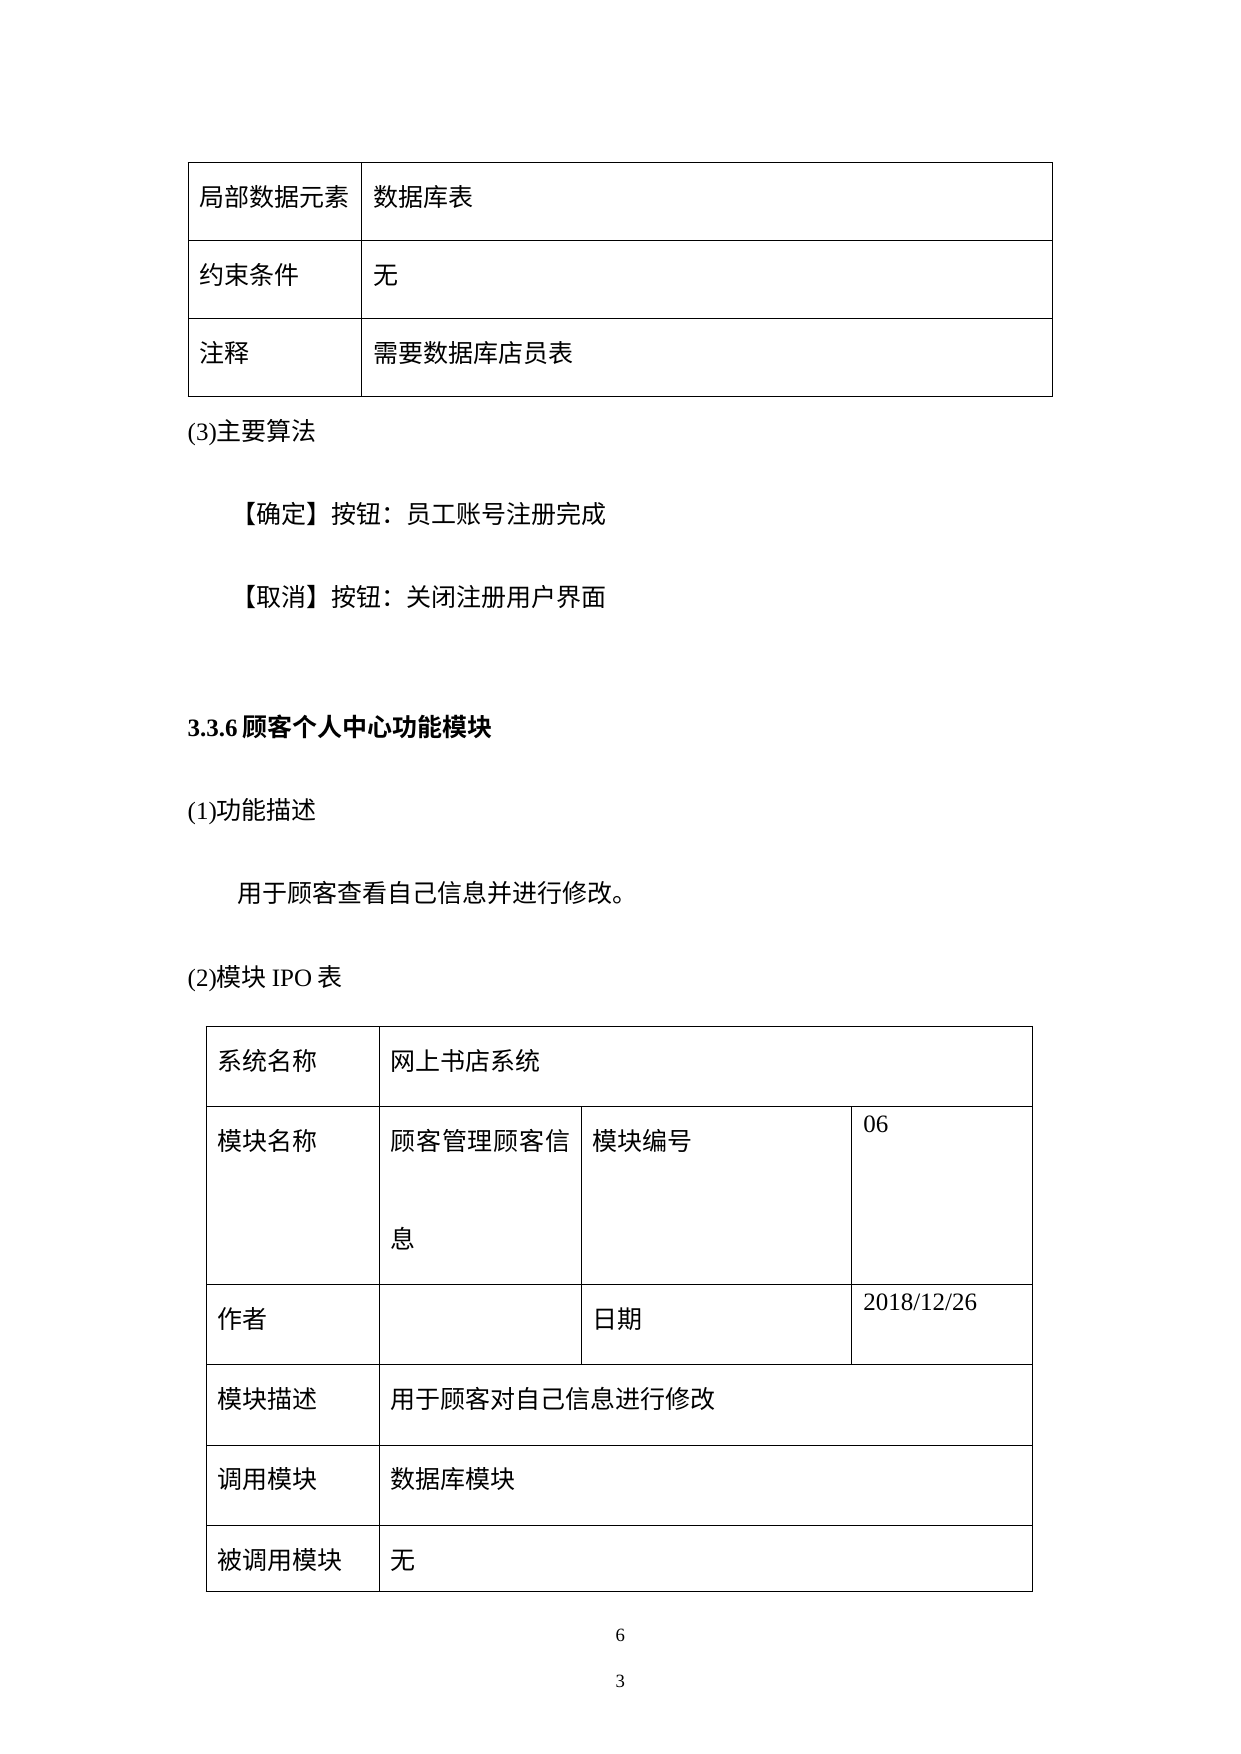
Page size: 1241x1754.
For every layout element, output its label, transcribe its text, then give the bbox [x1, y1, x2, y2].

table_cell 数据库表 [362, 163, 1052, 240]
table_cell 注释 [189, 319, 361, 396]
table_cell 作者 [207, 1285, 379, 1364]
table_cell 用于顾客对自己信息进行修改 [380, 1365, 1032, 1444]
text (2)模块IPO表 [187, 943, 1053, 1008]
table_cell 数据库模块 [380, 1446, 1032, 1525]
table_cell 调用模块 [207, 1446, 379, 1525]
table_cell 无 [362, 241, 1052, 318]
table_cell 需要数据库店员表 [362, 319, 1052, 396]
table_cell 无 [380, 1526, 1032, 1591]
table_cell 约束条件 [189, 241, 361, 318]
table_cell [380, 1285, 581, 1364]
table_cell 模块描述 [207, 1365, 379, 1444]
text 【取消】按钮：关闭注册用户界面 [187, 563, 1053, 628]
text 【确定】按钮：员工账号注册完成 [187, 480, 1053, 545]
text 用于顾客查看自己信息并进行修改。 [187, 859, 1053, 924]
table_cell 局部数据元素 [189, 163, 361, 240]
table_header 网上书店系统 [380, 1027, 1032, 1106]
text (3)主要算法 [187, 397, 1053, 462]
table_cell 被调用模块 [207, 1526, 379, 1591]
table_header 系统名称 [207, 1027, 379, 1106]
table_cell 顾客管理顾客信息 [380, 1107, 581, 1284]
text (1)功能描述 [187, 776, 1053, 841]
table_cell 模块名称 [207, 1107, 379, 1284]
table_cell 模块编号 [582, 1107, 851, 1284]
table_cell 日期 [582, 1285, 851, 1364]
text 3.3.6顾客个人中心功能模块 [187, 693, 1053, 758]
table_cell 2018/12/26 [852, 1285, 1032, 1364]
table_cell 06 [852, 1107, 1032, 1284]
